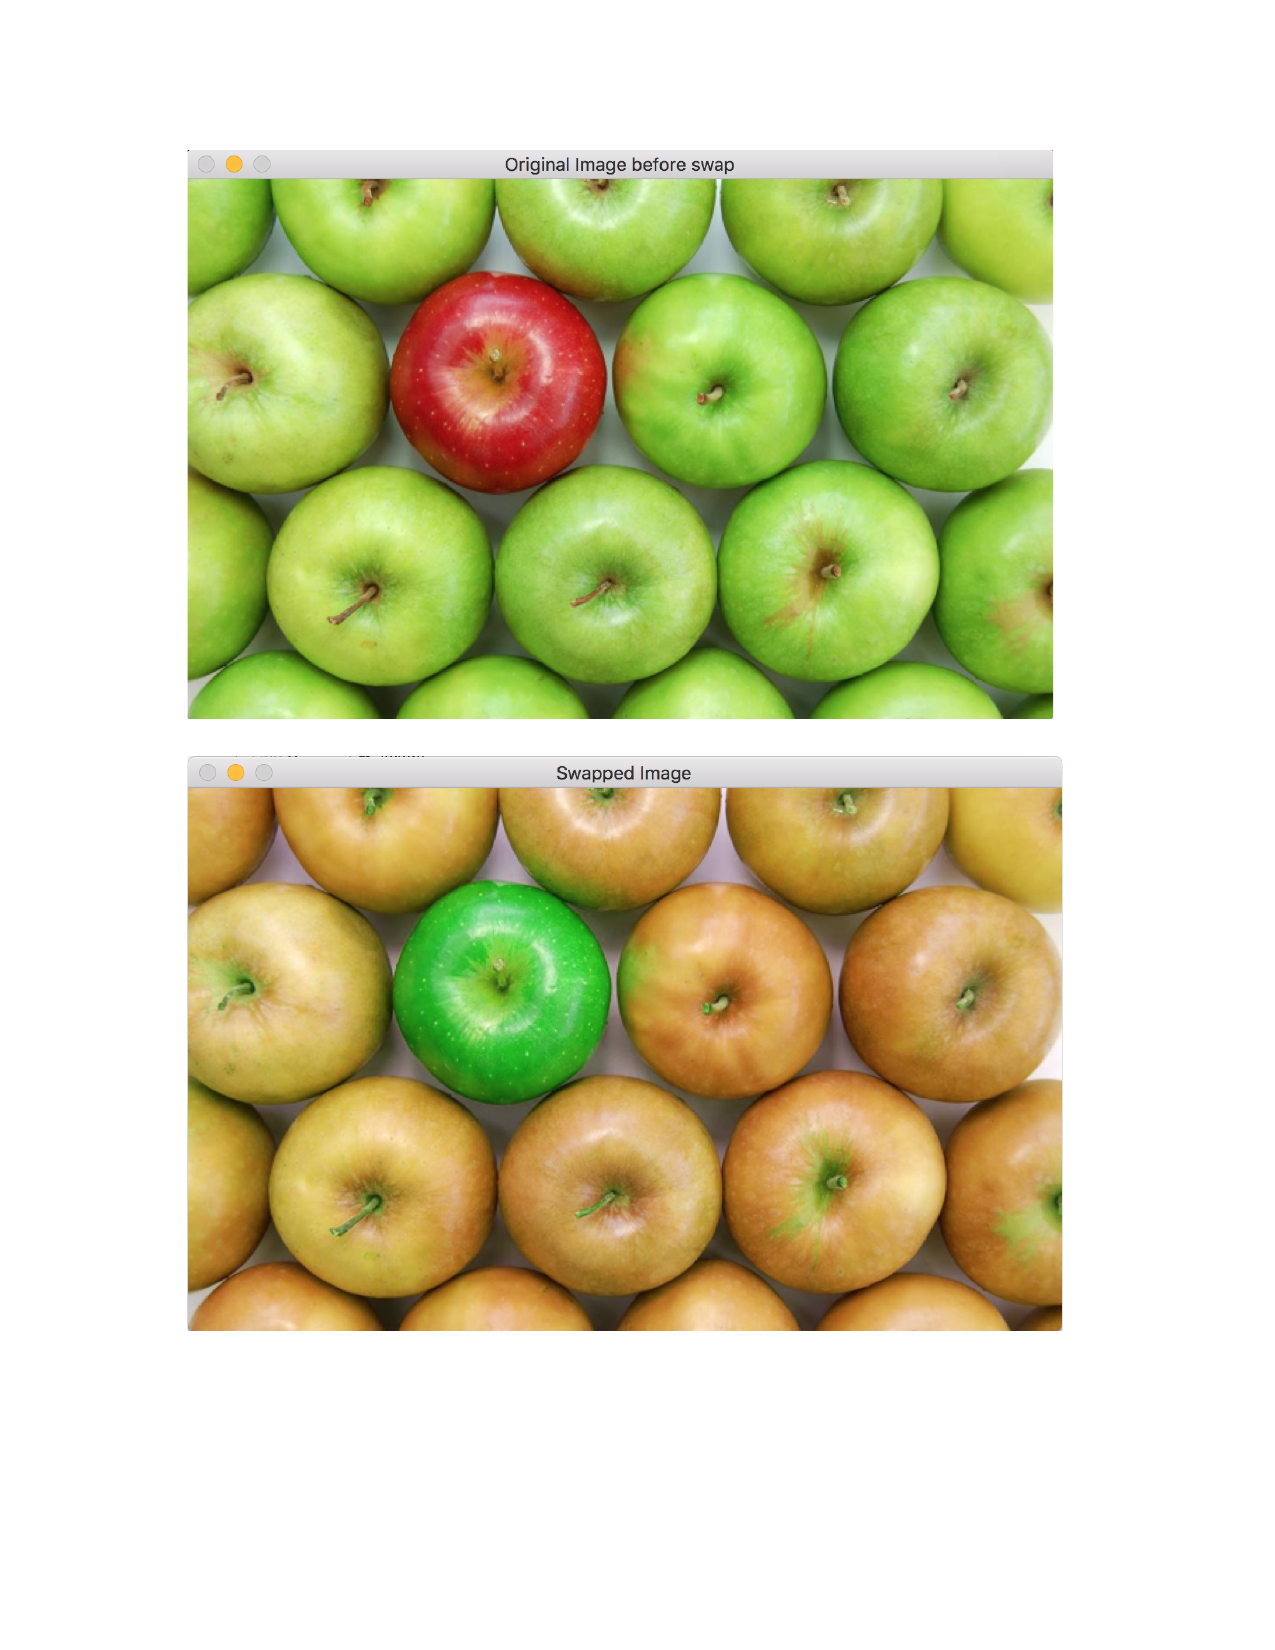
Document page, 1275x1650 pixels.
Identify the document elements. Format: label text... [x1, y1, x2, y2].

picture [187, 150, 1054, 719]
picture [187, 756, 1063, 1331]
